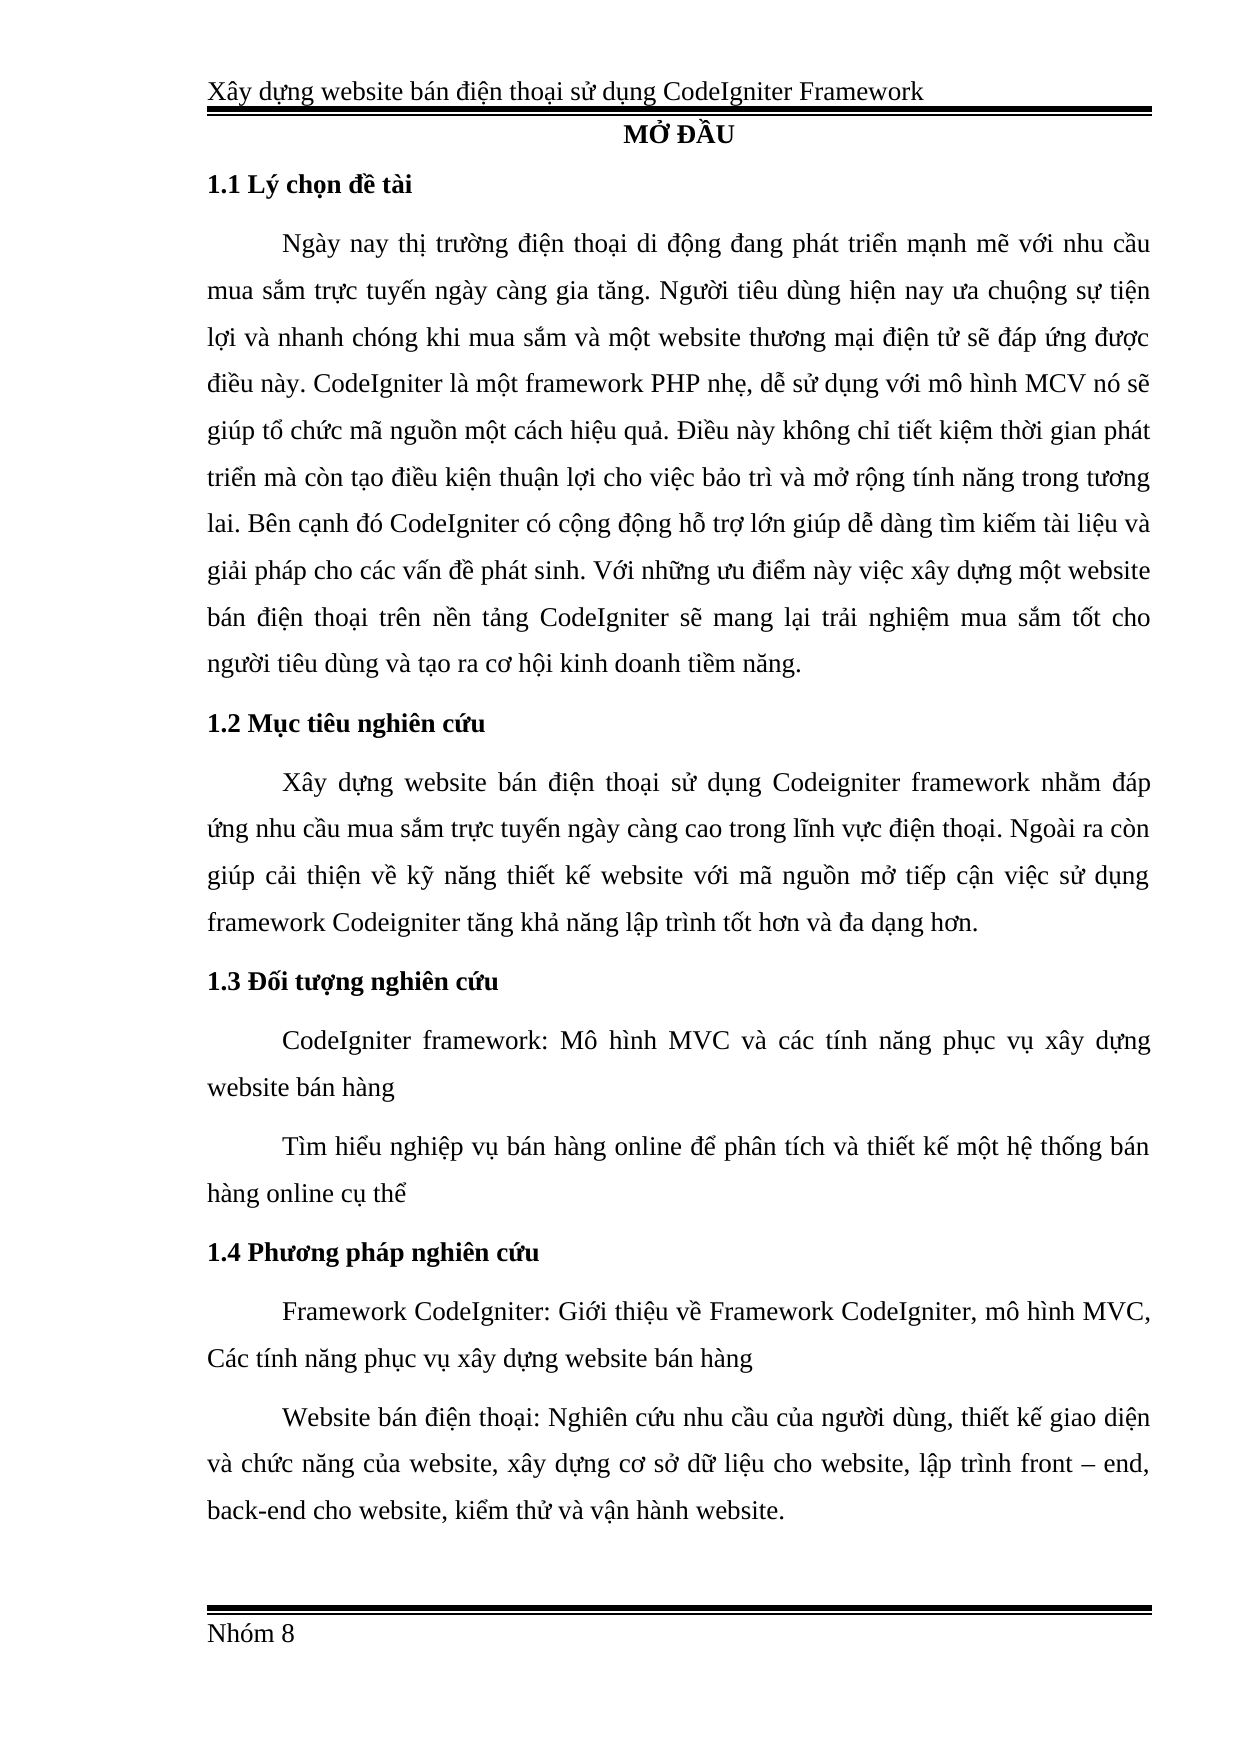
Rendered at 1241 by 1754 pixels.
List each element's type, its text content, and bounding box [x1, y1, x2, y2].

list Lý chọn đề tài [207, 168, 1152, 199]
text Xây dựng website bán điện thoại sử dụng Codeigniter framework nhằm đáp ứng nhu cầu mua sắm trực tuyến ngày càng cao trong lĩnh vực điện thoại. Ngoài ra còn giúp cải thiện về kỹ năng thiết kế website với mã nguồn mở tiếp cận việc sử dụng framework Codeigniter tăng khả năng lập trình tốt hơn và đa dạng hơn. [207, 766, 1152, 937]
text Website bán điện thoại: Nghiên cứu nhu cầu của người dùng, thiết kế giao diện và chức năng của website, xây dựng cơ sở dữ liệu cho website, lập trình front – end, back-end cho website, kiểm thử và vận hành website. [207, 1401, 1152, 1525]
list Mục tiêu nghiên cứu [207, 707, 1152, 738]
text Ngày nay thị trường điện thoại di động đang phát triển mạnh mẽ với nhu cầu mua sắm trực tuyến ngày càng gia tăng. Người tiêu dùng hiện nay ưa chuộng sự tiện lợi và nhanh chóng khi mua sắm và một website thương mại điện tử sẽ đáp ứng được điều này. CodeIgniter là một framework PHP nhẹ, dễ sử dụng với mô hình MCV nó sẽ giúp tổ chức mã nguồn một cách hiệu quả. Điều này không chỉ tiết kiệm thời gian phát triển mà còn tạo điều kiện thuận lợi cho việc bảo trì và mở rộng tính năng trong tương lai. Bên cạnh đó CodeIgniter có cộng động hỗ trợ lớn giúp dễ dàng tìm kiếm tài liệu và giải pháp cho các vấn đề phát sinh. Với những ưu điểm này việc xây dựng một website bán điện thoại trên nền tảng CodeIgniter sẽ mang lại trải nghiệm mua sắm tốt cho người tiêu dùng và tạo ra cơ hội kinh doanh tiềm năng. [207, 227, 1152, 679]
text MỞ ĐẦU [207, 118, 1152, 149]
text 1.4 Phương pháp nghiên cứu [207, 1236, 1152, 1267]
text Framework CodeIgniter: Giới thiệu về Framework CodeIgniter, mô hình MVC, Các tính năng phục vụ xây dựng website bán hàng [207, 1295, 1152, 1373]
list Đối tượng nghiên cứu [207, 965, 1152, 996]
text CodeIgniter framework: Mô hình MVC và các tính năng phục vụ xây dựng website bán hàng [207, 1024, 1152, 1102]
text Tìm hiểu nghiệp vụ bán hàng online để phân tích và thiết kế một hệ thống bán hàng online cụ thể [207, 1130, 1152, 1208]
